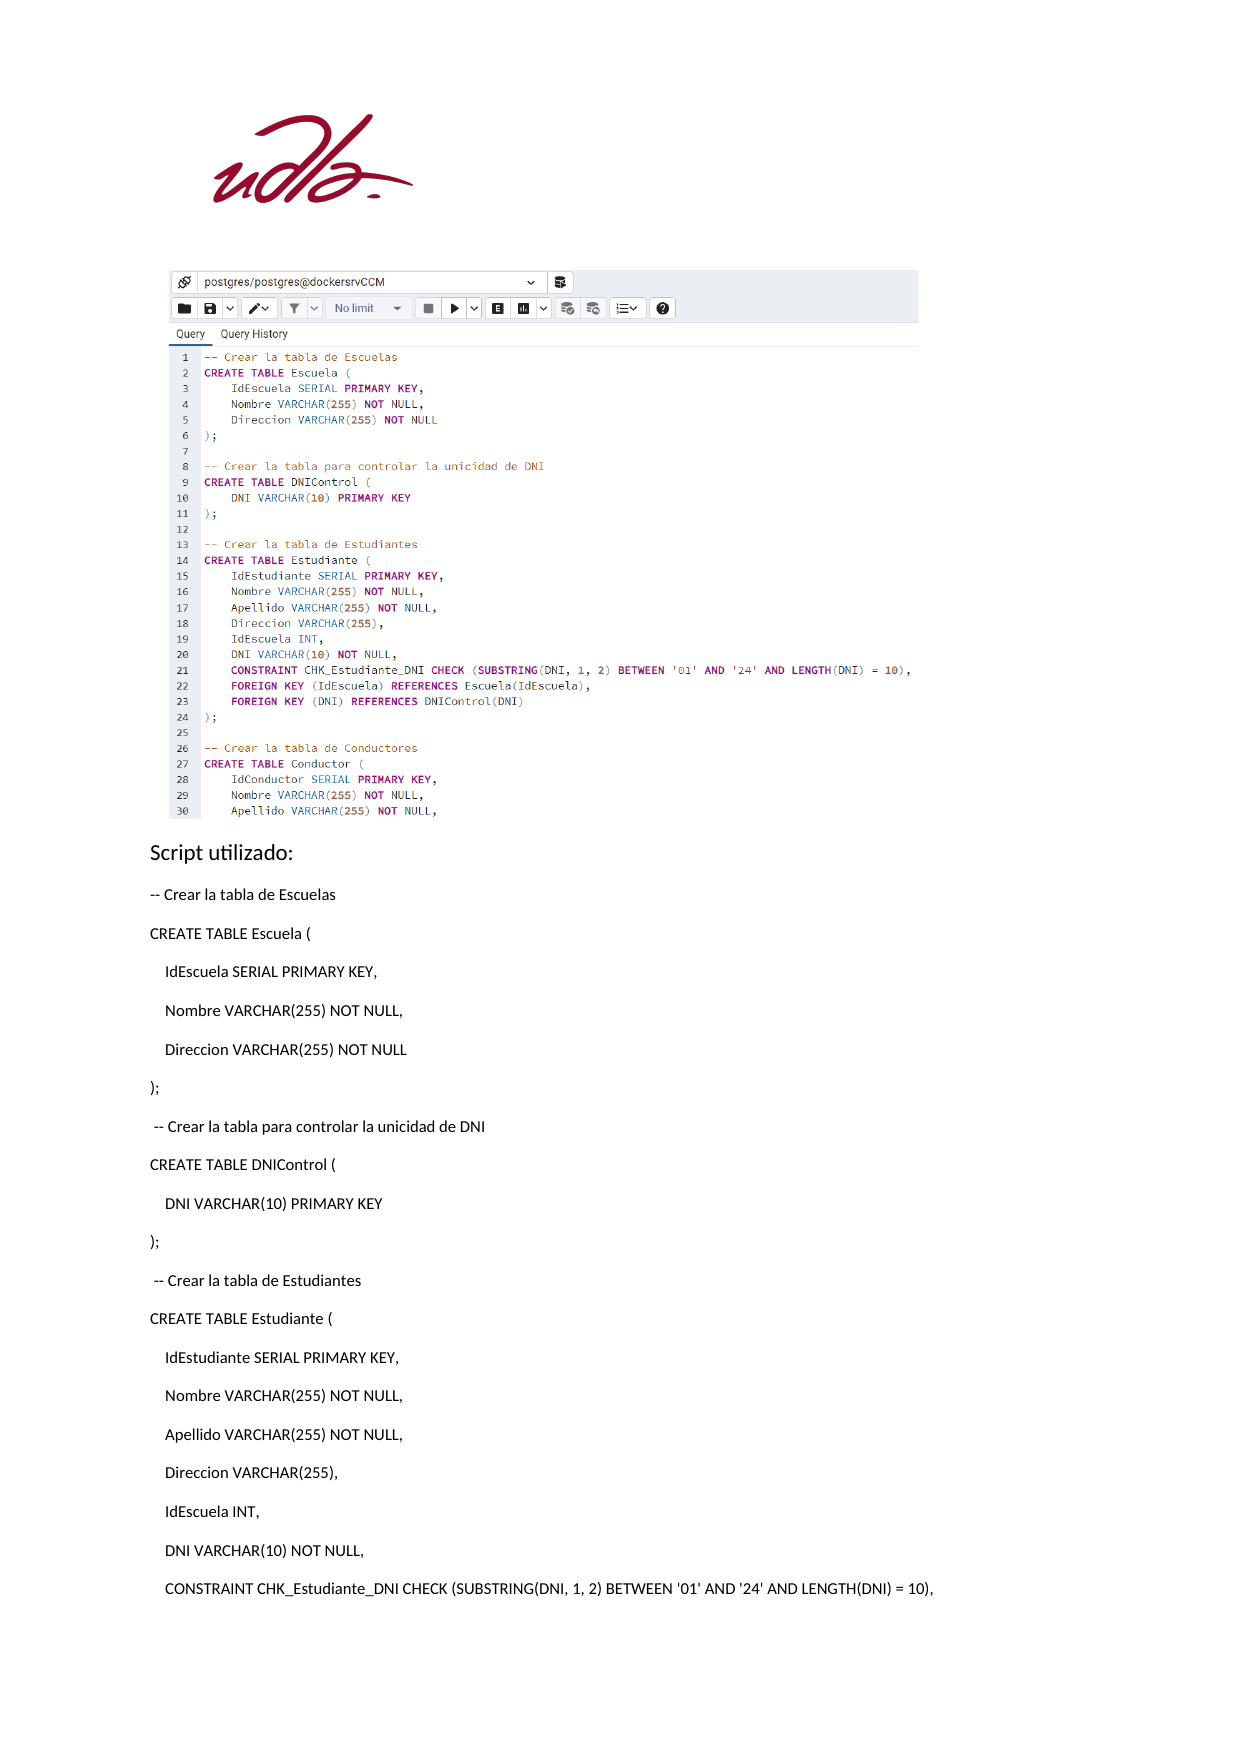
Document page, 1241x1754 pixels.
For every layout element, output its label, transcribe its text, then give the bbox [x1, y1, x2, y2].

text ); [150, 1077, 1090, 1098]
text -- Crear la tabla de Estudiantes [150, 1270, 1090, 1290]
text CONSTRAINT CHK_Estudiante_DNI CHECK (SUBSTRING(DNI, 1, 2) BETWEEN '01' AND '24' AND LENGTH(DNI) = 10), [150, 1578, 1090, 1599]
text Script utilizado: [150, 838, 1090, 866]
text IdEscuela INT, [150, 1501, 1090, 1522]
text CREATE TABLE DNIControl ( [150, 1154, 1090, 1175]
text Direccion VARCHAR(255) NOT NULL [150, 1039, 1090, 1059]
text IdEscuela SERIAL PRIMARY KEY, [150, 962, 1090, 982]
text DNI VARCHAR(10) NOT NULL, [150, 1540, 1090, 1560]
text CREATE TABLE Estudiante ( [150, 1308, 1090, 1329]
text Nombre VARCHAR(255) NOT NULL, [150, 1000, 1090, 1021]
text -- Crear la tabla de Escuelas [150, 884, 1090, 905]
text -- Crear la tabla para controlar la unicidad de DNI [150, 1116, 1090, 1136]
text IdEstudiante SERIAL PRIMARY KEY, [150, 1347, 1090, 1367]
text DNI VARCHAR(10) PRIMARY KEY [150, 1193, 1090, 1213]
text Direccion VARCHAR(255), [150, 1463, 1090, 1483]
text Apellido VARCHAR(255) NOT NULL, [150, 1424, 1090, 1444]
text CREATE TABLE Escuela ( [150, 923, 1090, 943]
text Nombre VARCHAR(255) NOT NULL, [150, 1386, 1090, 1406]
text ); [150, 1231, 1090, 1252]
